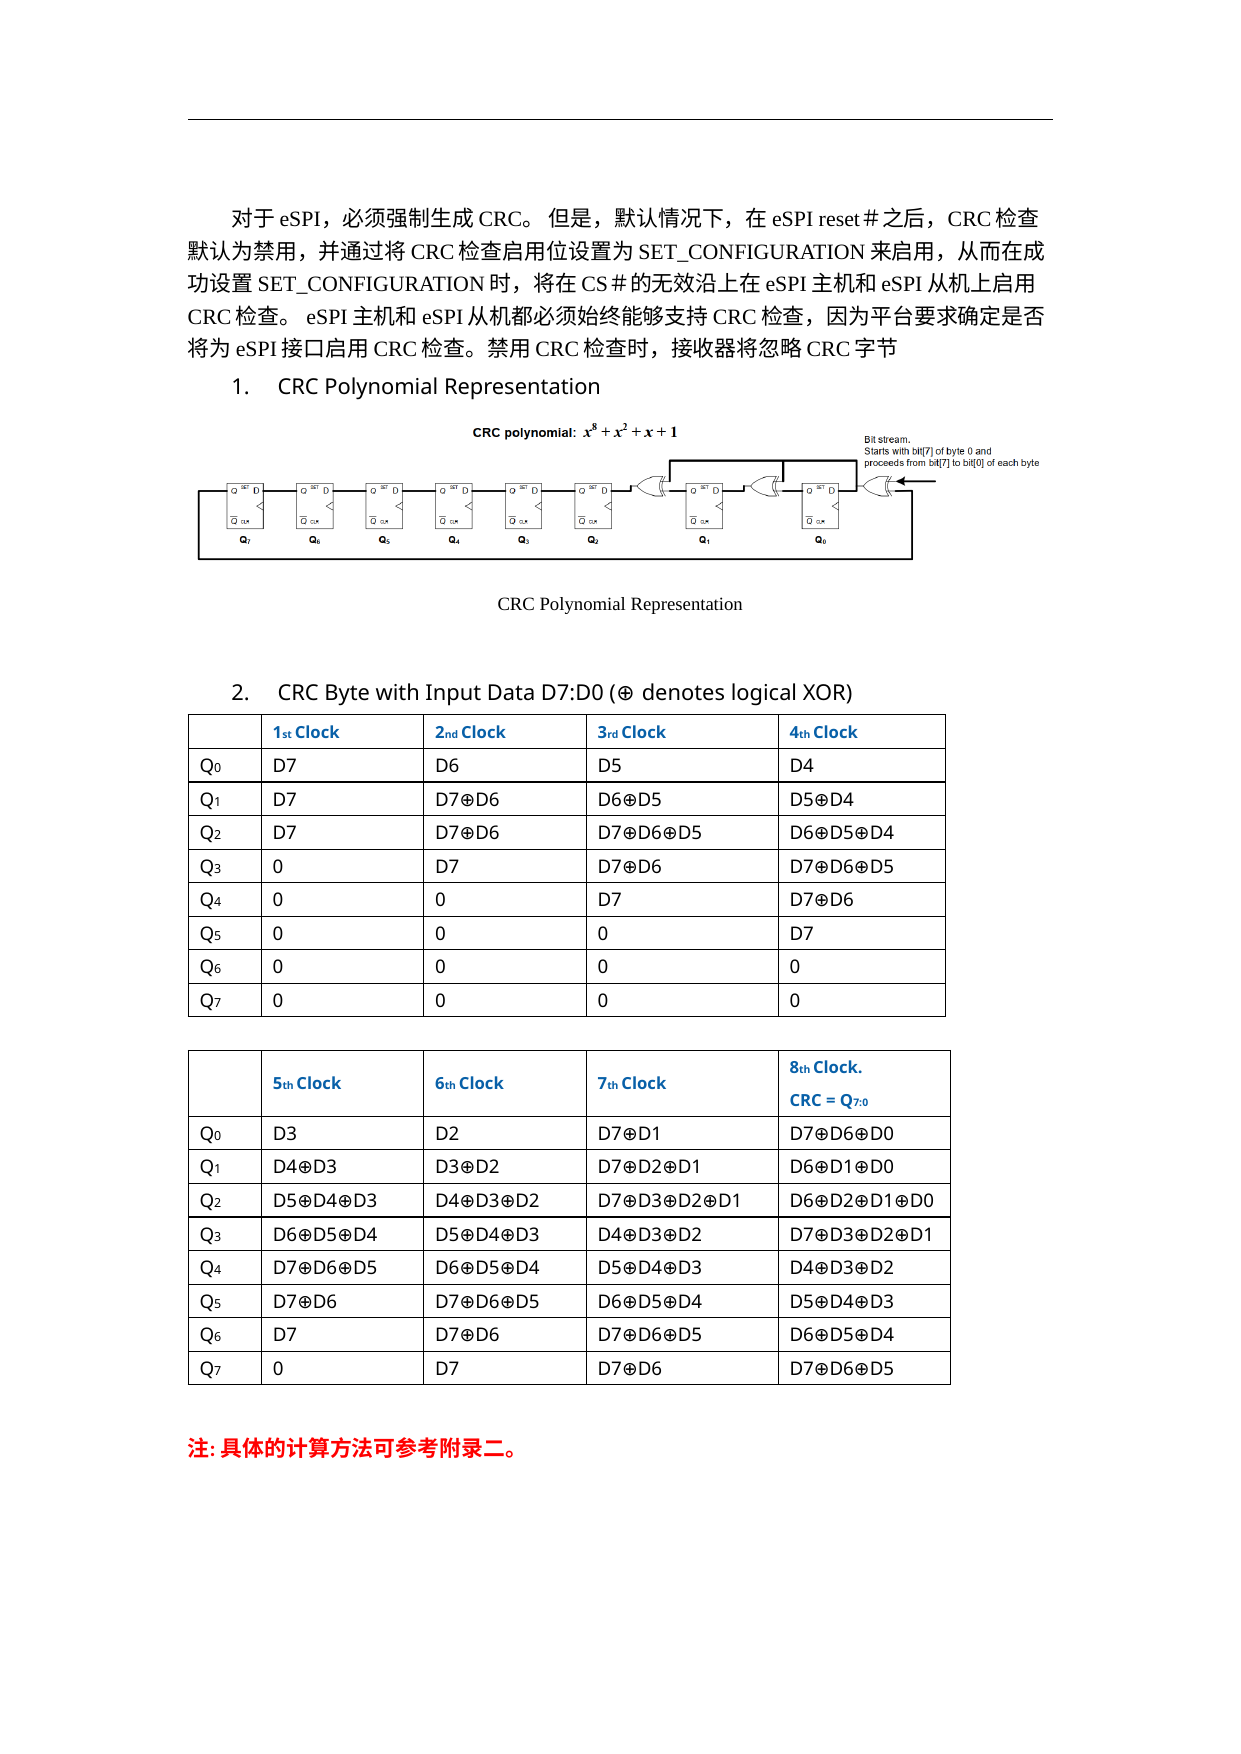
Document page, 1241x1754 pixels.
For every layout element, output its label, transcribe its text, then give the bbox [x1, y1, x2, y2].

table_cell D4⊕D3⊕D2 [587, 1218, 778, 1250]
table_cell D7⊕D6 [424, 1318, 586, 1351]
table_cell 0 [262, 950, 423, 983]
table_cell D7⊕D6⊕D5 [262, 1251, 423, 1283]
table_cell Q5 [189, 917, 261, 949]
table_cell Q1 [189, 1150, 261, 1183]
table_cell D7 [262, 1318, 423, 1351]
table_cell Q0 [189, 749, 261, 781]
table_cell D7⊕D6 [262, 1285, 423, 1317]
table_header [189, 715, 261, 748]
table_header 3rd Clock [587, 715, 778, 748]
table_cell D4⊕D3⊕D2 [424, 1184, 586, 1216]
picture [187, 408, 1053, 565]
table_cell D3⊕D2 [424, 1150, 586, 1183]
table_cell 0 [779, 950, 945, 983]
table_cell Q6 [189, 950, 261, 983]
table_cell D4⊕D3 [262, 1150, 423, 1183]
table_cell D2 [424, 1117, 586, 1149]
table_cell D7⊕D6⊕D5 [587, 816, 778, 848]
table_header 7th Clock [587, 1051, 778, 1116]
table_cell D5⊕D4 [779, 783, 945, 815]
table_cell D4 [779, 749, 945, 781]
table_cell D6⊕D5 [587, 783, 778, 815]
table_header 4th Clock [779, 715, 945, 748]
table_header 8th Clock. CRC = Q7:0 [779, 1051, 950, 1116]
table_cell D6⊕D5⊕D4 [587, 1285, 778, 1317]
table_cell Q2 [189, 1184, 261, 1216]
table_cell D7 [424, 1352, 586, 1384]
table_cell D3 [262, 1117, 423, 1149]
table_cell D7⊕D6 [587, 850, 778, 882]
table_cell Q3 [189, 850, 261, 882]
table_cell Q4 [189, 883, 261, 916]
table_cell Q7 [189, 984, 261, 1016]
table_cell Q3 [189, 1218, 261, 1250]
table_header 6th Clock [424, 1051, 586, 1116]
table_cell 0 [587, 917, 778, 949]
text CRC Polynomial Representation [187, 587, 1053, 620]
table_cell Q2 [189, 816, 261, 848]
table_cell Q7 [189, 1352, 261, 1384]
table_cell D7⊕D6 [424, 783, 586, 815]
table_cell D7⊕D6⊕D5 [779, 1352, 950, 1384]
table_cell D6⊕D1⊕D0 [779, 1150, 950, 1183]
table_header 5th Clock [262, 1051, 423, 1116]
table_cell D7⊕D2⊕D1 [587, 1150, 778, 1183]
table_cell Q1 [189, 783, 261, 815]
text 对于eSPI，必须强制生成CRC。 但是，默认情况下，在eSPI reset＃之后，CRC检查默认为禁用，并通过将CRC检查启用位设置为SET_CONFIGURATION来启用，从而在成功设置SET_CONFIGURATION时，将在CS＃的无效沿上在eSPI主机和eSPI从机上启用CRC检查。 eSPI主机和eSPI从机都必须始终能够支持CRC检查，因为平台要求确定是否将为eSPI接口启用CRC检查。禁用CRC检查时，接收器将忽略CRC字节 [187, 201, 1053, 363]
table_cell D7⊕D6 [587, 1352, 778, 1384]
table_cell D4⊕D3⊕D2 [779, 1251, 950, 1283]
table_cell Q4 [189, 1251, 261, 1283]
table_cell Q6 [189, 1318, 261, 1351]
table_cell D7 [424, 850, 586, 882]
table_cell D7⊕D6⊕D5 [779, 850, 945, 882]
text 注: 具体的计算方法可参考附录二。 [187, 1431, 1053, 1463]
table_cell 0 [587, 984, 778, 1016]
table_cell D7 [262, 816, 423, 848]
table_cell D7⊕D1 [587, 1117, 778, 1149]
subtitle CRC Byte with Input Data D7:D0 (⊕ denotes logical XOR) [187, 675, 1053, 708]
table_cell D7 [779, 917, 945, 949]
table_header 1st Clock [262, 715, 423, 748]
table_cell D5⊕D4⊕D3 [262, 1184, 423, 1216]
table_cell 0 [779, 984, 945, 1016]
table_cell 0 [262, 1352, 423, 1384]
table_cell D7⊕D6 [779, 883, 945, 916]
table_cell D6⊕D5⊕D4 [424, 1251, 586, 1283]
table_cell D7⊕D6⊕D5 [587, 1318, 778, 1351]
table_cell 0 [262, 984, 423, 1016]
table_cell D7 [587, 883, 778, 916]
table_cell 0 [262, 850, 423, 882]
table_cell D5⊕D4⊕D3 [424, 1218, 586, 1250]
table_cell Q0 [189, 1117, 261, 1149]
table_header 2nd Clock [424, 715, 586, 748]
table_cell Q5 [189, 1285, 261, 1317]
table_cell D7 [262, 783, 423, 815]
subtitle CRC Polynomial Representation [187, 370, 1053, 402]
table_cell D5⊕D4⊕D3 [587, 1251, 778, 1283]
table_cell D5 [587, 749, 778, 781]
table_cell D7⊕D3⊕D2⊕D1 [587, 1184, 778, 1216]
table_cell D7⊕D3⊕D2⊕D1 [779, 1218, 950, 1250]
table_cell 0 [424, 984, 586, 1016]
table_cell D5⊕D4⊕D3 [779, 1285, 950, 1317]
table_cell 0 [262, 883, 423, 916]
table_cell D6⊕D5⊕D4 [779, 1318, 950, 1351]
table_cell D6 [424, 749, 586, 781]
table_cell 0 [424, 917, 586, 949]
table_header [189, 1051, 261, 1116]
table_cell 0 [587, 950, 778, 983]
table_cell D6⊕D5⊕D4 [262, 1218, 423, 1250]
table_cell 0 [424, 950, 586, 983]
table_cell D7⊕D6 [424, 816, 586, 848]
table_cell D7⊕D6⊕D5 [424, 1285, 586, 1317]
table_cell 0 [424, 883, 586, 916]
table_cell D7 [262, 749, 423, 781]
table_cell D6⊕D5⊕D4 [779, 816, 945, 848]
table_cell D6⊕D2⊕D1⊕D0 [779, 1184, 950, 1216]
table_cell 0 [262, 917, 423, 949]
table_cell D7⊕D6⊕D0 [779, 1117, 950, 1149]
